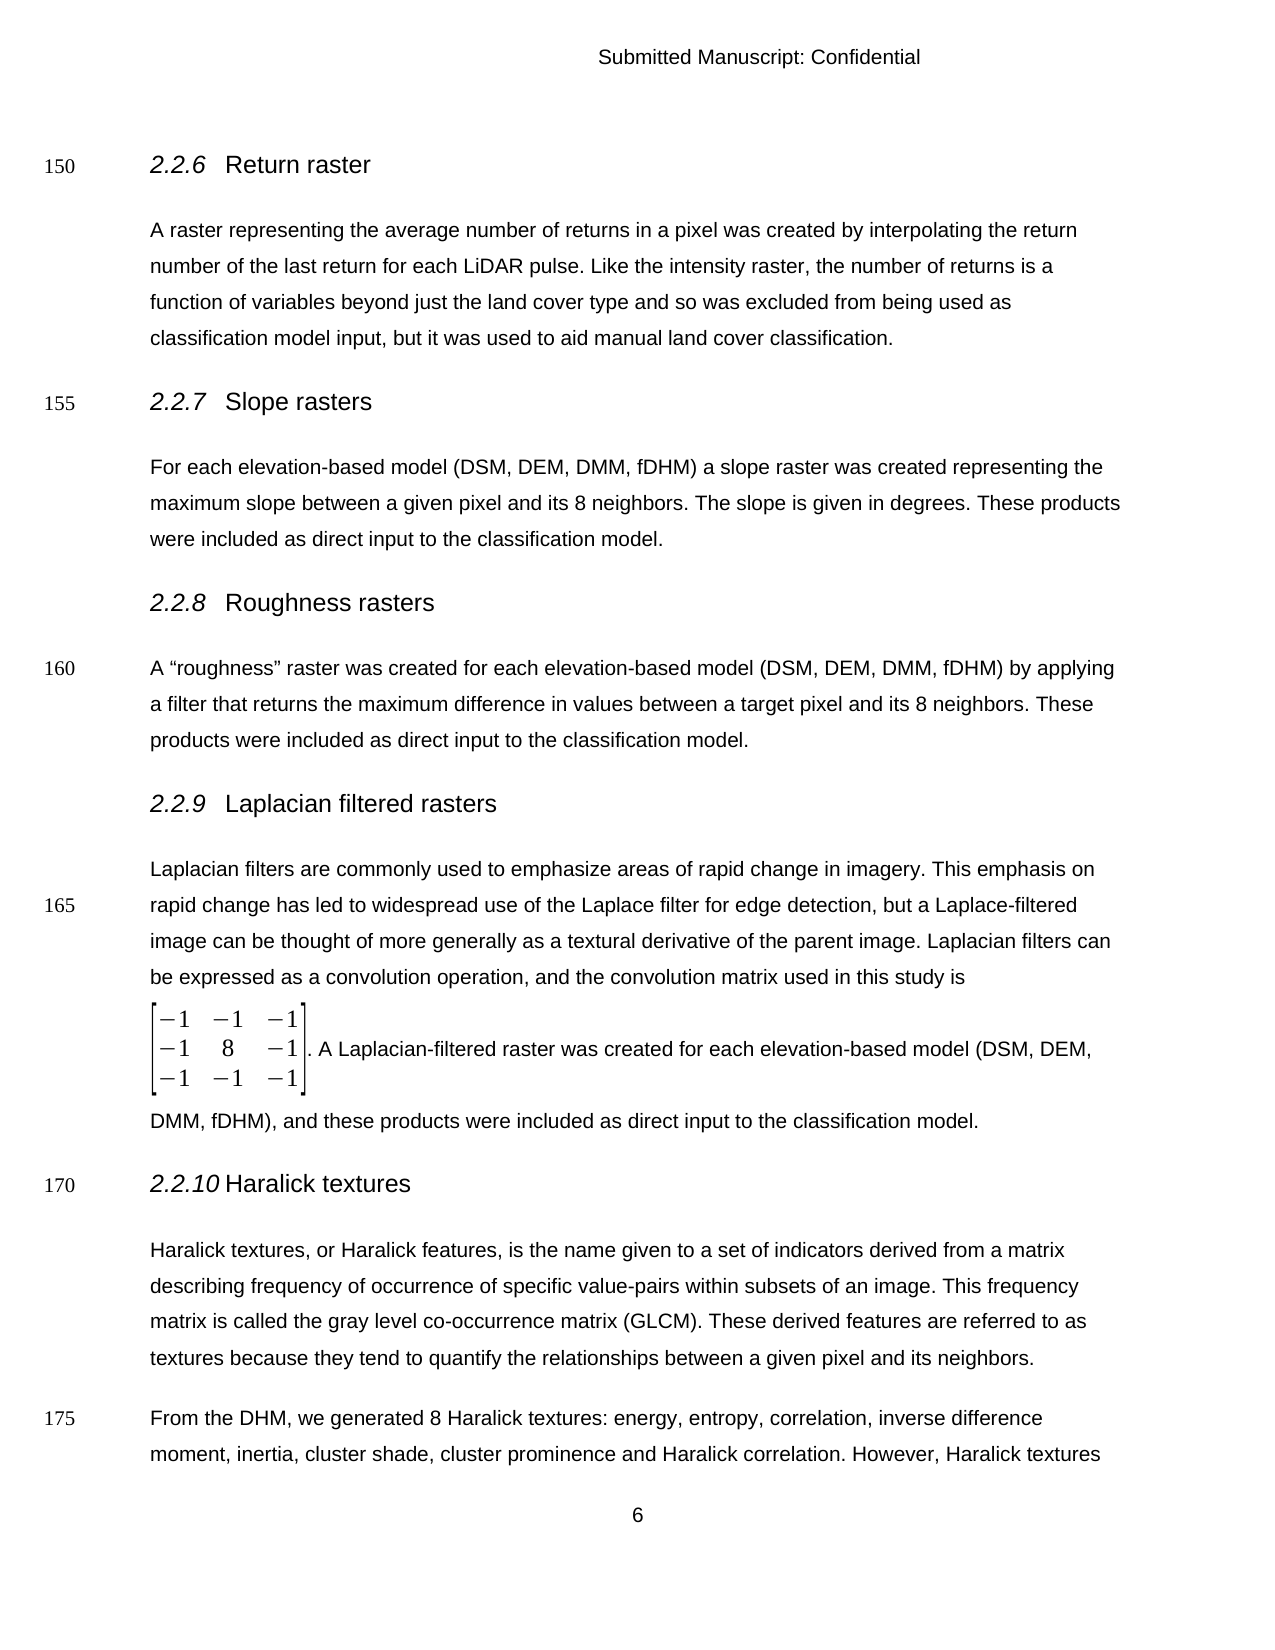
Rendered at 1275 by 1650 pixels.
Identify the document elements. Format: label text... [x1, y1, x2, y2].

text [150, 1406, 1125, 1466]
subtitle Slope rasters [150, 387, 1125, 416]
subtitle Haralick textures [150, 1169, 1125, 1198]
subtitle Laplacian filtered rasters [150, 789, 1125, 817]
text For each elevation-based model (DSM, DEM, DMM, fDHM) a slope raster was created representing the maximum slope between a given pixel and its 8 neighbors. The slope is given in degrees. These products were included as direct input to the classification model. [150, 455, 1125, 551]
text A “roughness” raster was created for each elevation-based model (DSM, DEM, DMM, fDHM) by applying a filter that returns the maximum difference in values between a target pixel and its 8 neighbors. These products were included as direct input to the classification model. [150, 656, 1125, 752]
subtitle Return raster [150, 150, 1125, 179]
text A raster representing the average number of returns in a pixel was created by interpolating the return number of the last return for each LiDAR pulse. Like the intensity raster, the number of returns is a function of variables beyond just the land cover type and so was excluded from being used as classification model input, but it was used to aid manual land cover classification. [150, 218, 1125, 350]
text Laplacian filters are commonly used to emphasize areas of rapid change in imagery. This emphasis on rapid change has led to widespread use of the Laplace filter for edge detection, but a Laplace-filtered image can be thought of more generally as a textural derivative of the parent image. Laplacian filters can be expressed as a convolution operation, and the convolution matrix used in this study is . A Laplacian-filtered raster was created for each elevation-based model (DSM, DEM, DMM, fDHM), and these products were included as direct input to the classification model. [150, 857, 1125, 1132]
subtitle Roughness rasters [150, 588, 1125, 617]
text Haralick textures, or Haralick features, is the name given to a set of indicators derived from a matrix describing frequency of occurrence of specific value-pairs within subsets of an image. This frequency matrix is called the gray level co-occurrence matrix (GLCM). These derived features are referred to as textures because they tend to quantify the relationships between a given pixel and its neighbors. [150, 1237, 1125, 1369]
